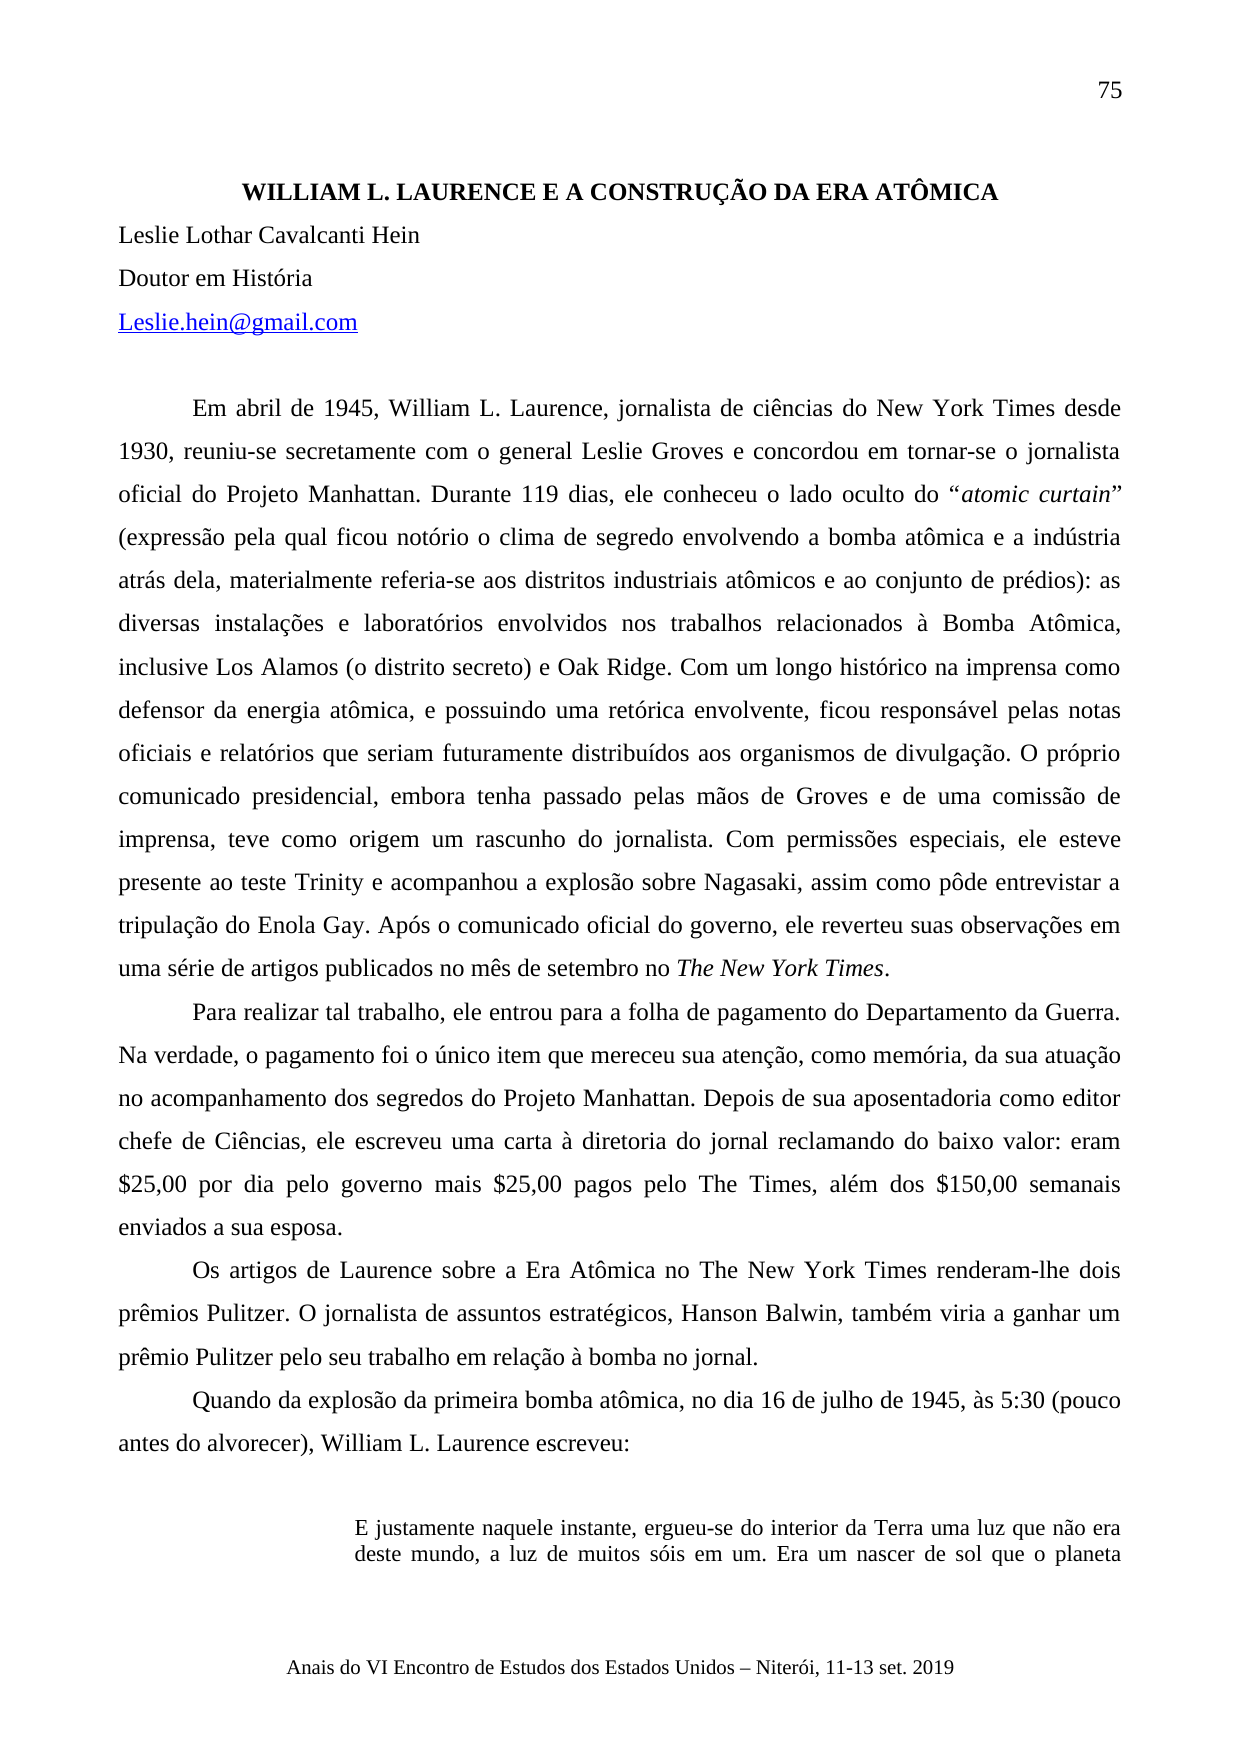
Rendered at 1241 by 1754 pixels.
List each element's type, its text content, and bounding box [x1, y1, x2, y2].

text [354, 1514, 1122, 1567]
text Doutor em História [118, 263, 1122, 292]
text Para realizar tal trabalho, ele entrou para a folha de pagamento do Departamento da Guerra. Na verdade, o pagamento foi o único item que mereceu sua atenção, como memória, da sua atuação no acompanhamento dos segredos do Projeto Manhattan. Depois de sua aposentadoria como editor chefe de Ciências, ele escreveu uma carta à diretoria do jornal reclamando do baixo valor: eram $25,00 por dia pelo governo mais $25,00 pagos pelo The Times, além dos $150,00 semanais enviados a sua esposa. [118, 997, 1122, 1241]
text Em abril de 1945, William L. Laurence, jornalista de ciências do New York Times desde 1930, reuniu-se secretamente com o general Leslie Groves e concordou em tornar-se o jornalista oficial do Projeto Manhattan. Durante 119 dias, ele conheceu o lado oculto do “atomic curtain” (expressão pela qual ficou notório o clima de segredo envolvendo a bomba atômica e a indústria atrás dela, materialmente referia-se aos distritos industriais atômicos e ao conjunto de prédios): as diversas instalações e laboratórios envolvidos nos trabalhos relacionados à Bomba Atômica, inclusive Los Alamos (o distrito secreto) e Oak Ridge. Com um longo histórico na imprensa como defensor da energia atômica, e possuindo uma retórica envolvente, ficou responsável pelas notas oficiais e relatórios que seriam futuramente distribuídos aos organismos de divulgação. O próprio comunicado presidencial, embora tenha passado pelas mãos de Groves e de uma comissão de imprensa, teve como origem um rascunho do jornalista. Com permissões especiais, ele esteve presente ao teste Trinity e acompanhou a explosão sobre Nagasaki, assim como pôde entrevistar a tripulação do Enola Gay. Após o comunicado oficial do governo, ele reverteu suas observações em uma série de artigos publicados no mês de setembro no The New York Times. [118, 393, 1122, 982]
text Leslie.hein@gmail.com [118, 307, 1122, 335]
subtitle Leslie Lothar Cavalcanti Hein [118, 220, 1122, 249]
subtitle WILLIAM L. LAURENCE E A CONSTRUÇÃO DA ERA ATÔMICA [118, 177, 1122, 206]
text Quando da explosão da primeira bomba atômica, no dia 16 de julho de 1945, às 5:30 (pouco antes do alvorecer), William L. Laurence escreveu: [118, 1385, 1122, 1457]
text Os artigos de Laurence sobre a Era Atômica no The New York Times renderam-lhe dois prêmios Pulitzer. O jornalista de assuntos estratégicos, Hanson Balwin, também viria a ganhar um prêmio Pulitzer pelo seu trabalho em relação à bomba no jornal. [118, 1255, 1122, 1370]
